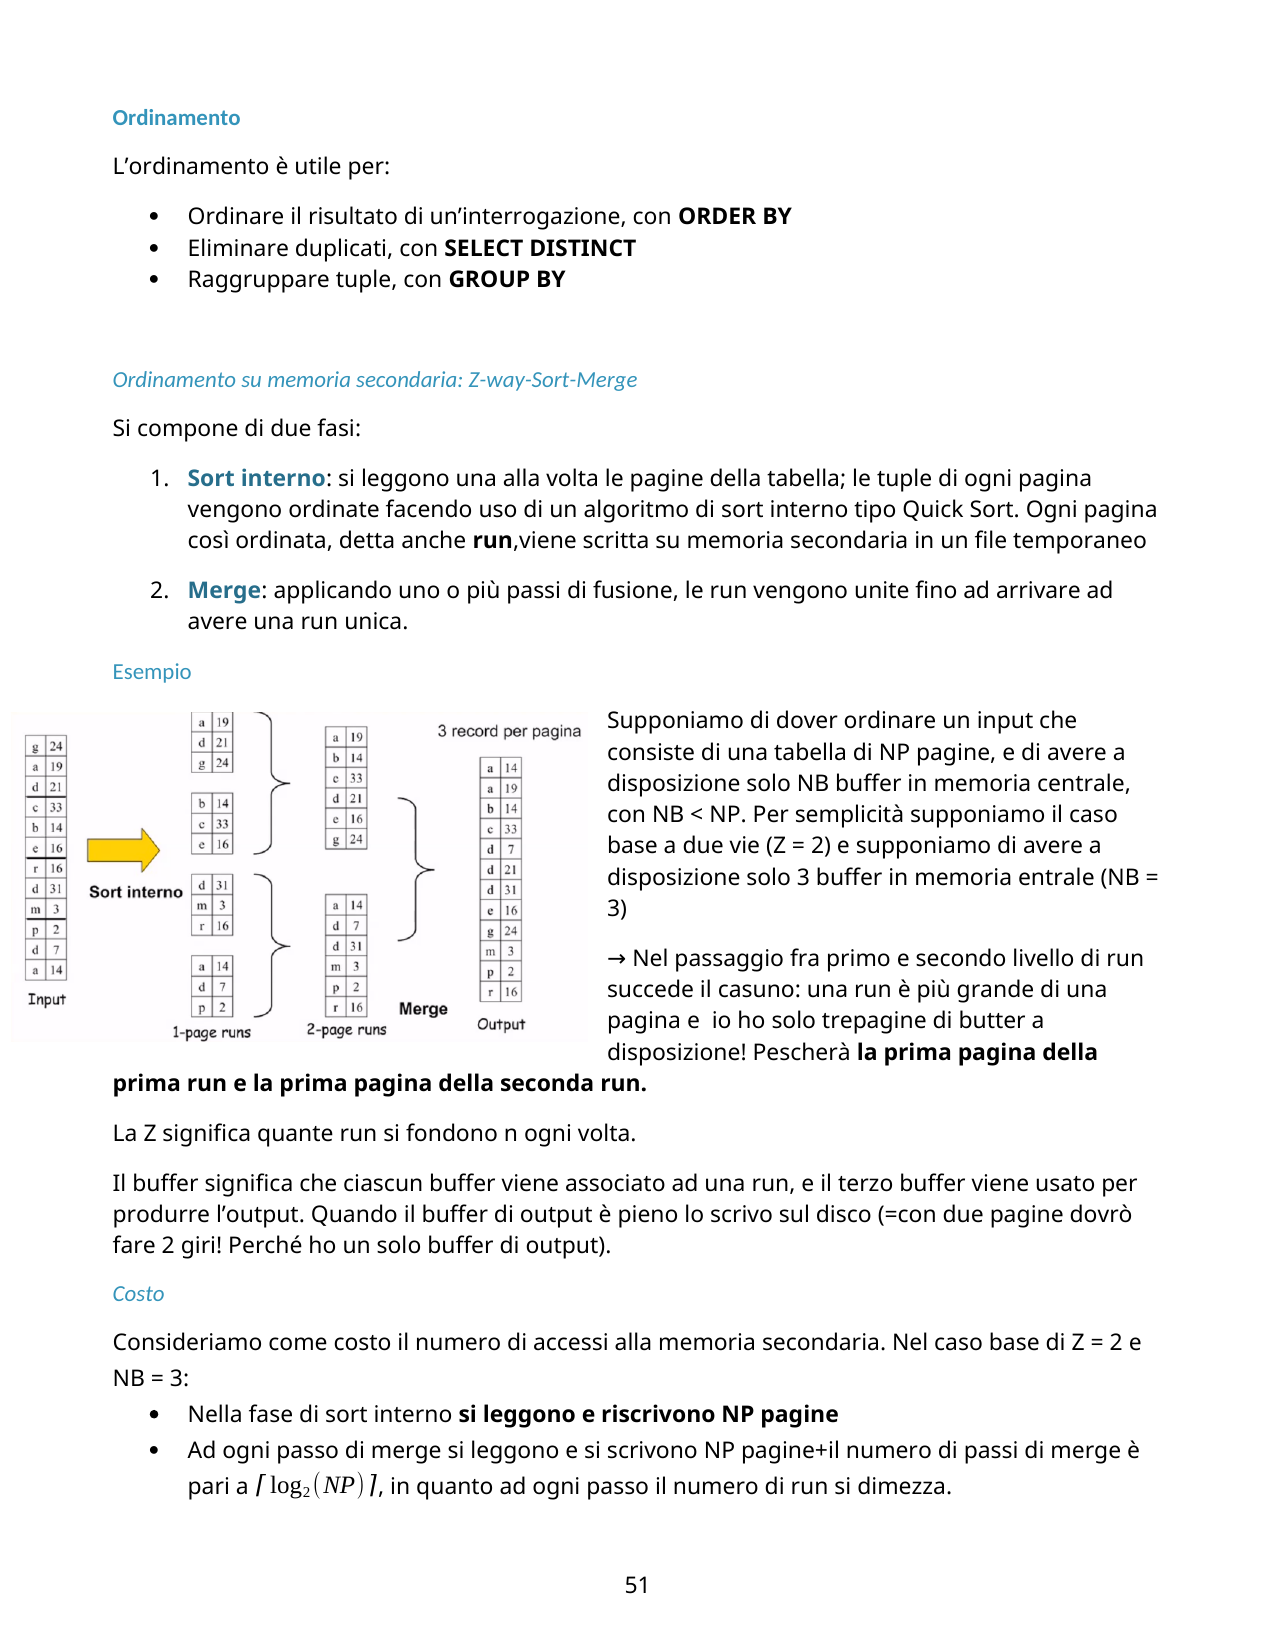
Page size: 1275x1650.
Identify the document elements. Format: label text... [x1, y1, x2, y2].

subtitle Ordinamento su memoria secondaria: Z-way-Sort-Merge [112, 365, 1162, 393]
list Merge: applicando uno o più passi di fusione, le run vengono unite fino ad arrivare ad avere una run unica. [150, 574, 1162, 637]
text L’ordinamento è utile per: [112, 150, 1162, 181]
text Si compone di due fasi: [112, 412, 1162, 443]
list Eliminare duplicati, con SELECT DISTINCT [150, 231, 1162, 263]
text Supponiamo di dover ordinare un input che consiste di una tabella di NP pagine, e di avere a disposizione solo NB buffer in memoria centrale, con NB < NP. Per semplicità supponiamo il caso base a due vie (Z = 2) e supponiamo di avere a disposizione solo 3 buffer in memoria entrale (NB = 3) [112, 704, 1162, 923]
text Il buffer significa che ciascun buffer viene associato ad una run, e il terzo buffer viene usato per produrre l’output. Quando il buffer di output è pieno lo scrivo sul disco (=con due pagine dovrò fare 2 giri! Perché ho un solo buffer di output). [112, 1167, 1162, 1260]
text Consideriamo come costo il numero di accessi alla memoria secondaria. Nel caso base di Z = 2 e NB = 3: [112, 1326, 1162, 1393]
list Raggruppare tuple, con GROUP BY [150, 263, 1162, 294]
list Nella fase di sort interno si leggono e riscrivono NP pagine [150, 1398, 1162, 1429]
text Costo [112, 1279, 1162, 1307]
list Sort interno: si leggono una alla volta le pagine della tabella; le tuple di ogni pagina vengono ordinate facendo uso di un algoritmo di sort interno tipo Quick Sort. Ogni pagina così ordinata, detta anche run,viene scritta su memoria secondaria in un file temporaneo [150, 462, 1162, 555]
text → Nel passaggio fra primo e secondo livello di run succede il casuno: una run è più grande di una pagina e io ho solo trepagine di butter a disposizione! Pescherà la prima pagina della prima run e la prima pagina della seconda run. [112, 942, 1162, 1098]
subtitle Ordinamento [112, 103, 1162, 131]
text La Z significa quante run si fondono n ogni volta. [112, 1117, 1162, 1148]
subtitle Esempio [112, 657, 1162, 685]
picture [10, 712, 589, 1042]
list Ad ogni passo di merge si leggono e si scrivono NP pagine+il numero di passi di merge è pari a , in quanto ad ogni passo il numero di run si dimezza. [150, 1434, 1162, 1502]
list Ordinare il risultato di un’interrogazione, con ORDER BY [150, 200, 1162, 231]
